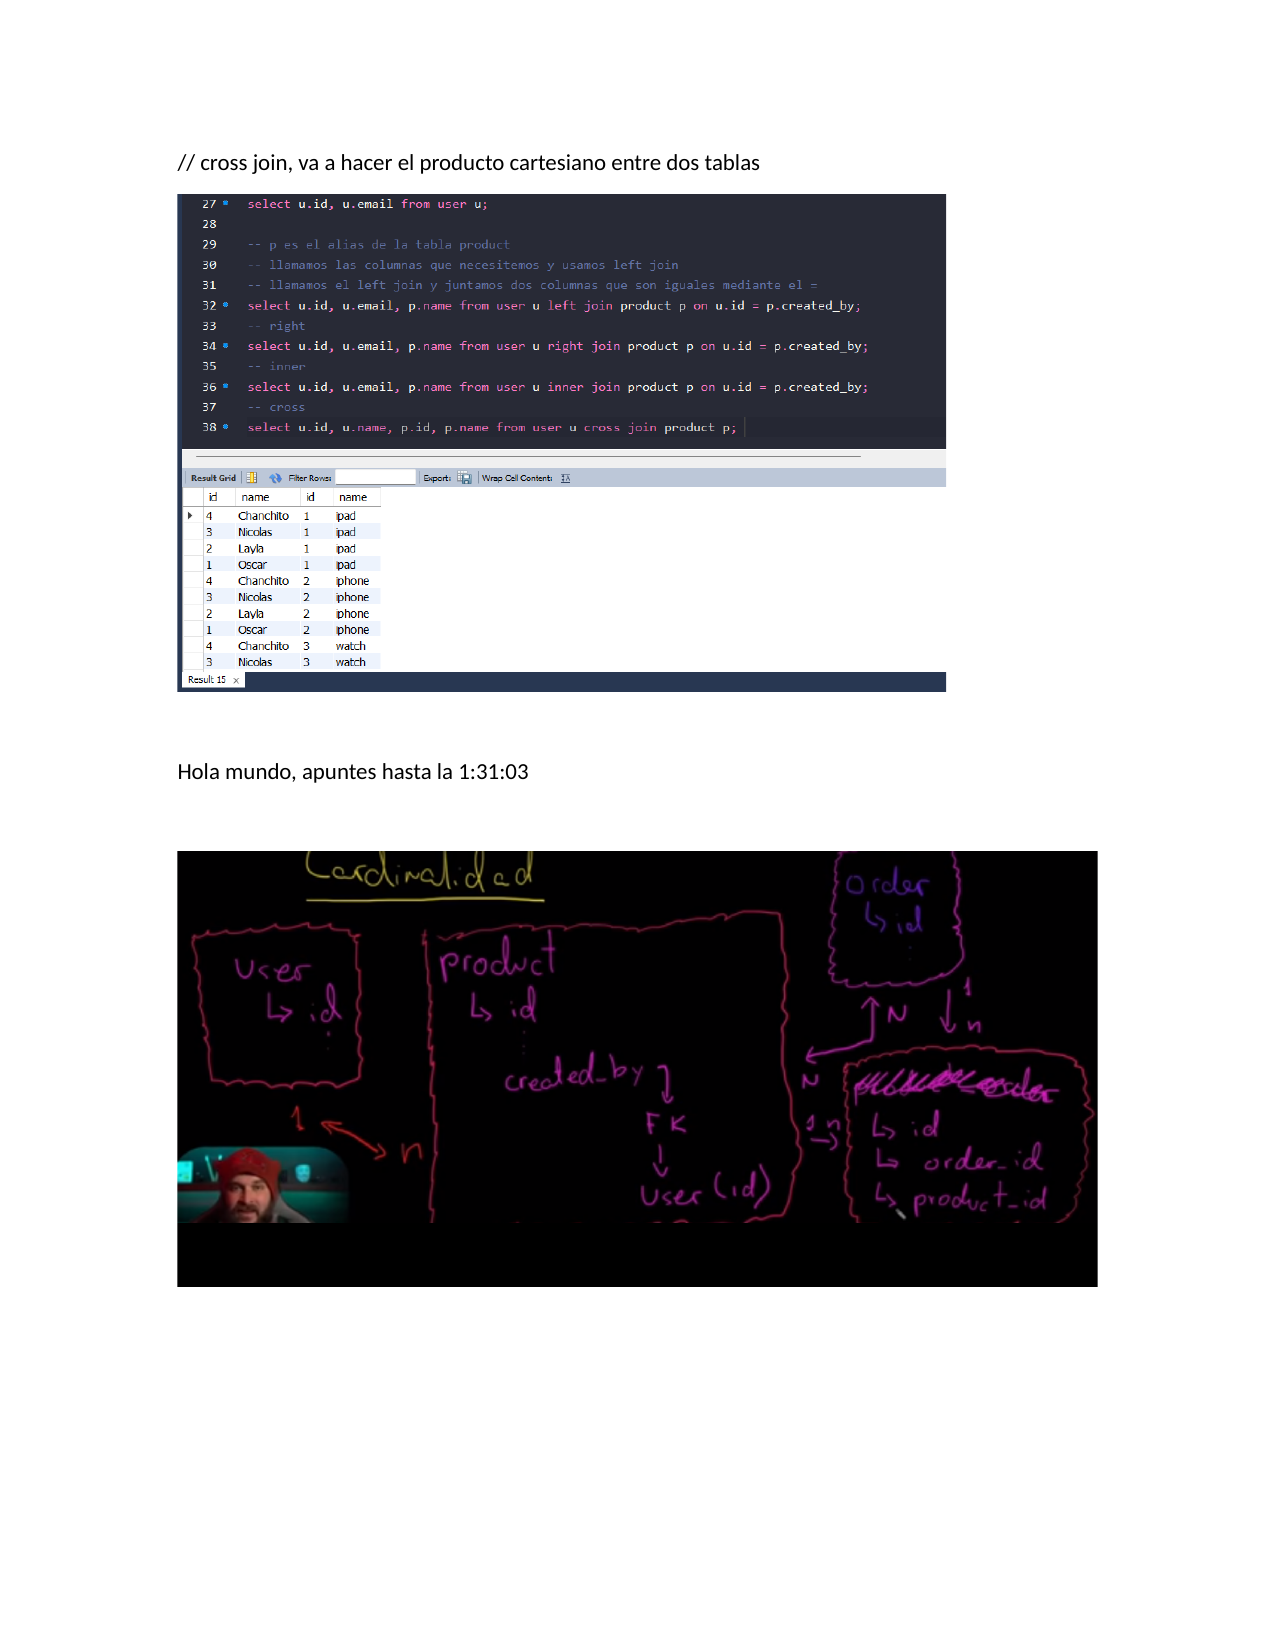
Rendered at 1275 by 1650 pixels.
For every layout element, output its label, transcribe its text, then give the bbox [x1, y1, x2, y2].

picture [177, 851, 1098, 1287]
text Hola mundo, apuntes hasta la 1:31:03 [177, 757, 1098, 785]
picture [177, 194, 947, 692]
text // cross join, va a hacer el producto cartesiano entre dos tablas [177, 148, 1098, 176]
